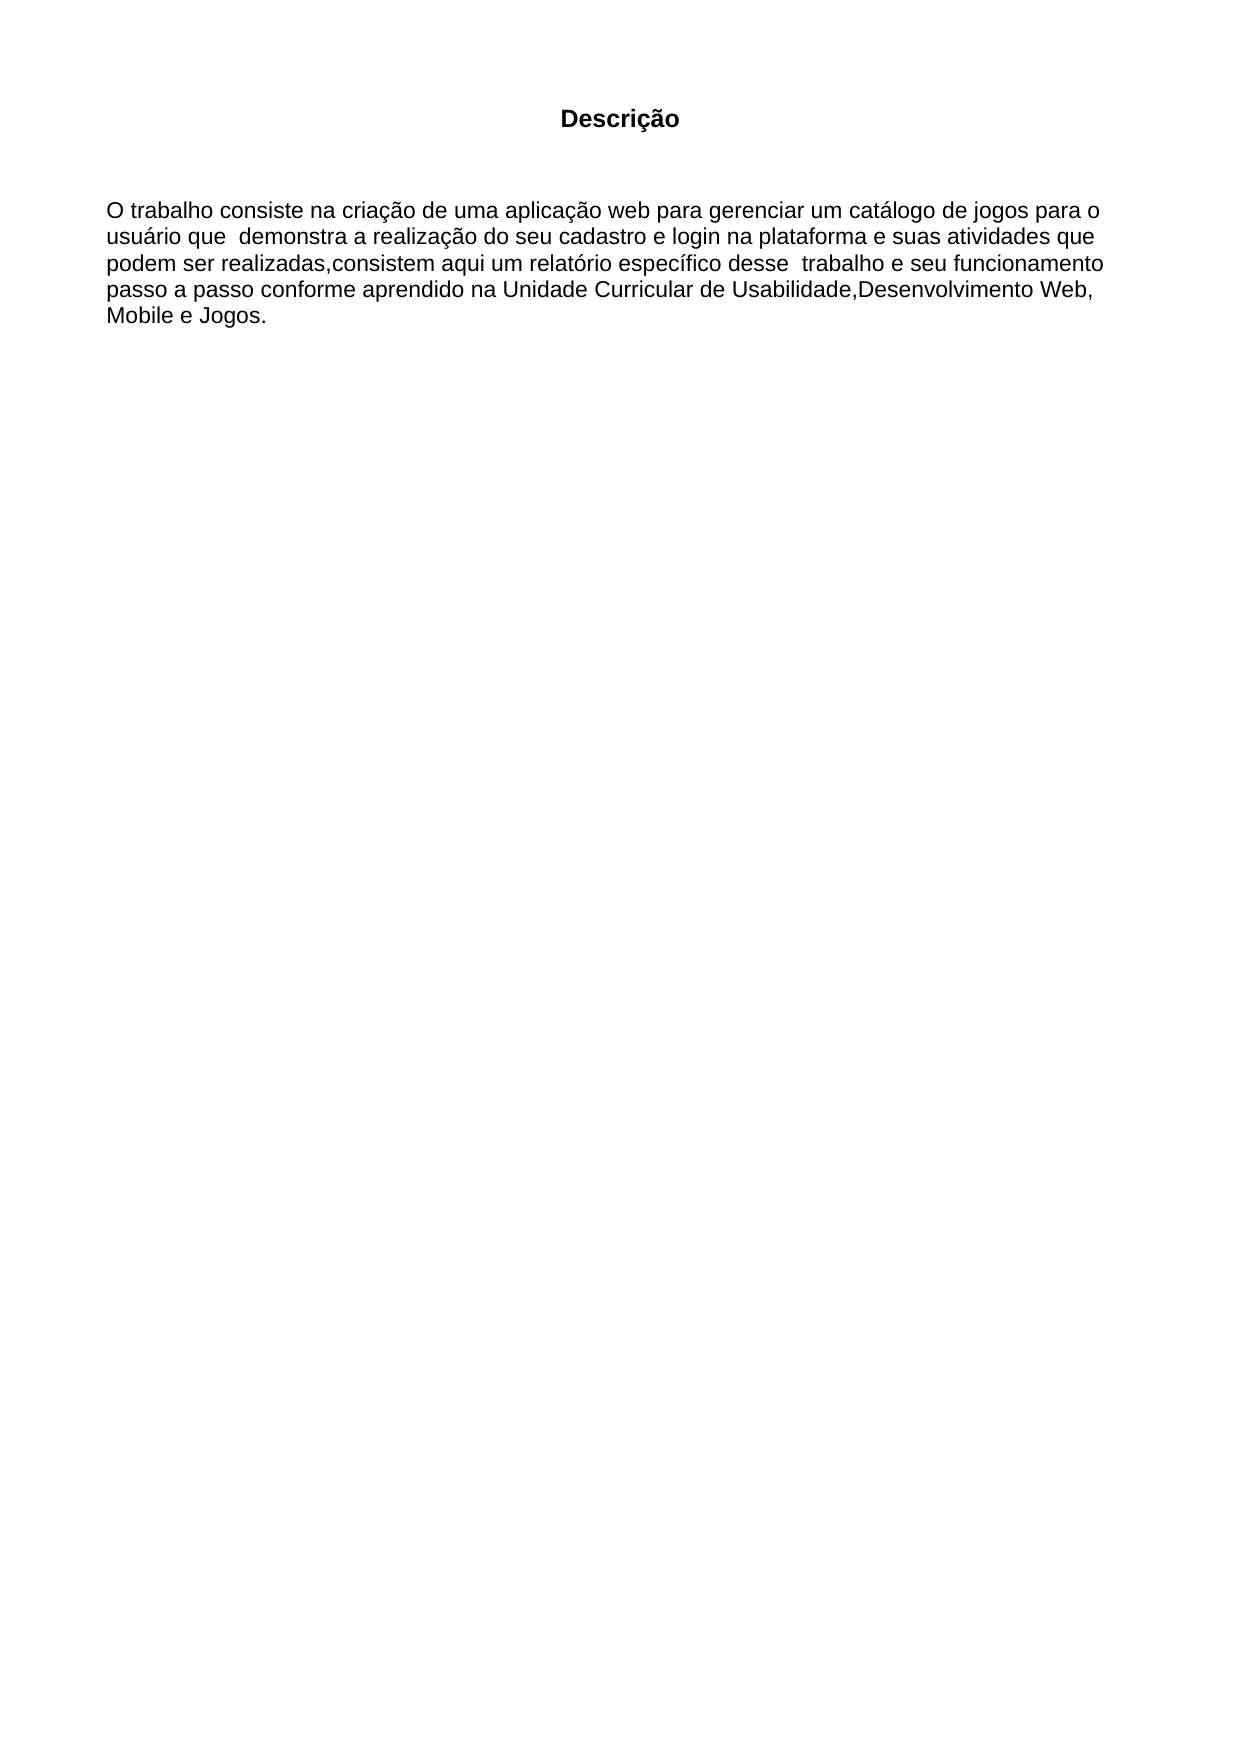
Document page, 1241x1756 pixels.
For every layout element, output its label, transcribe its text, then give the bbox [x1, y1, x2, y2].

text O trabalho consiste na criação de uma aplicação web para gerenciar um catálogo de jogos para o usuário que demonstra a realização do seu cadastro e login na plataforma e suas atividades que podem ser realizadas,consistem aqui um relatório específico desse trabalho e seu funcionamento passo a passo conforme aprendido na Unidade Curricular de Usabilidade,Desenvolvimento Web, Mobile e Jogos. [106, 197, 1134, 328]
text Descrição [106, 104, 1134, 132]
